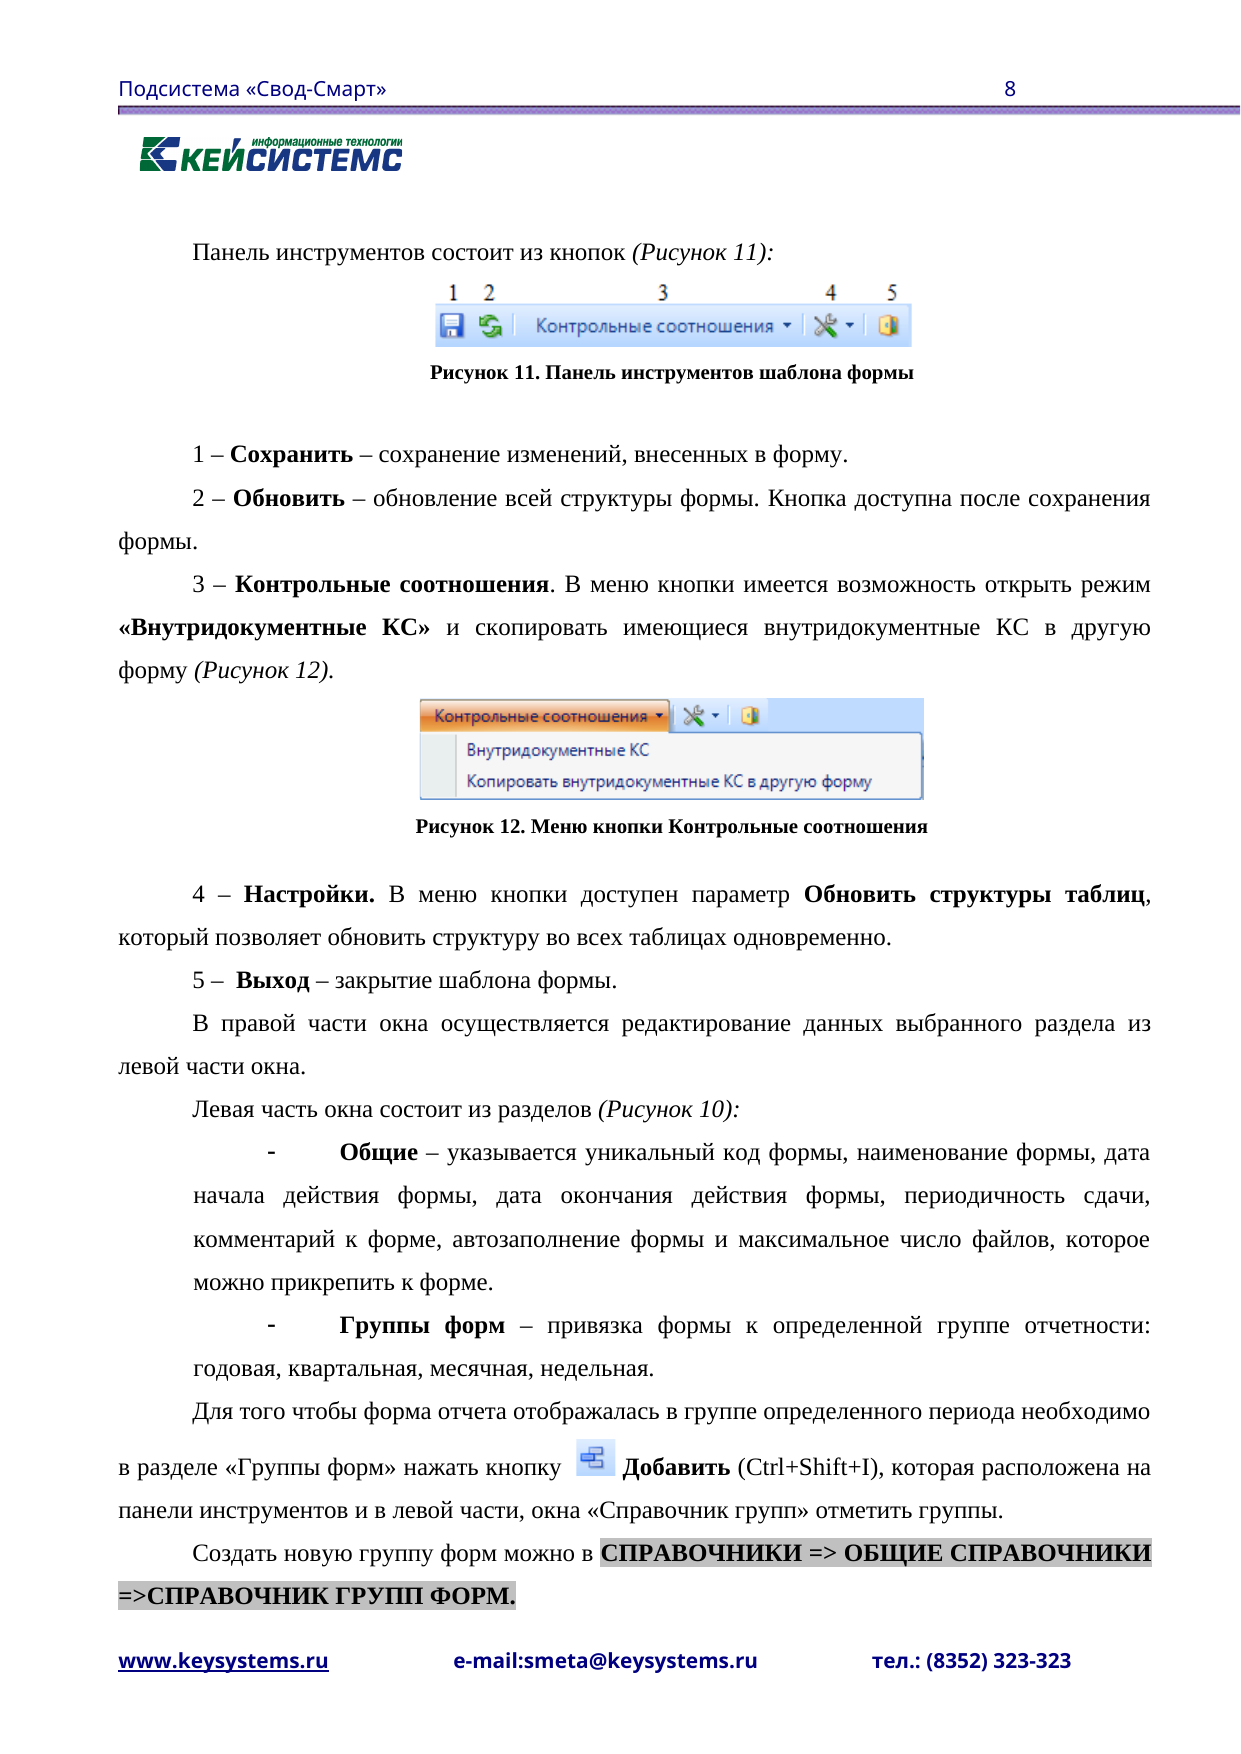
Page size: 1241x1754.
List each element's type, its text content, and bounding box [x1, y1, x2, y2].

text Рисунок 12. Меню кнопки Контрольные соотношения [118, 814, 1152, 838]
list 4 – Настройки. В меню кнопки доступен параметр Обновить структуры таблиц, который позволяет обновить структуру во всех таблицах одновременно. [118, 879, 1152, 951]
list 1 – Сохранить – сохранение изменений, внесенных в форму. [118, 439, 1152, 468]
list Общие – указывается уникальный код формы, наименование формы, дата начала действия формы, дата окончания действия формы, периодичность сдачи, комментарий к форме, автозаполнение формы и максимальное число файлов, которое можно прикрепить к форме. [193, 1137, 1152, 1296]
list Панель инструментов состоит из кнопок (Рисунок 11): [118, 237, 1152, 266]
list 2 – Обновить – обновление всей структуры формы. Кнопка доступна после сохранения формы. [118, 483, 1152, 554]
list Группы форм – привязка формы к определенной группе отчетности: годовая, квартальная, месячная, недельная. [193, 1310, 1152, 1382]
picture [432, 280, 912, 347]
text Для того чтобы форма отчета отображалась в группе определенного периода необходимо в разделе «Группы форм» нажать кнопку Добавить (Ctrl+Shift+I), которая расположена на панели инструментов и в левой части, окна «Справочник групп» отметить группы. [118, 1396, 1152, 1524]
picture [139, 137, 403, 171]
list 5 – Выход – закрытие шаблона формы. [118, 965, 1152, 994]
picture [118, 102, 1241, 121]
list В правой части окна осуществляется редактирование данных выбранного раздела из левой части окна. [118, 1008, 1152, 1080]
picture [576, 1439, 616, 1476]
list Создать новую группу форм можно в СПРАВОЧНИКИ => ОБЩИЕ СПРАВОЧНИКИ =>СПРАВОЧНИК ГРУПП ФОРМ. [118, 1538, 1152, 1610]
text Рисунок 11. Панель инструментов шаблона формы [118, 360, 1152, 384]
picture [419, 698, 924, 800]
list Левая часть окна состоит из разделов (Рисунок 10): [118, 1094, 1152, 1123]
list 3 – Контрольные соотношения. В меню кнопки имеется возможность открыть режим «Внутридокументные КС» и скопировать имеющиеся внутридокументные КС в другую форму (Рисунок 12). [118, 569, 1152, 684]
